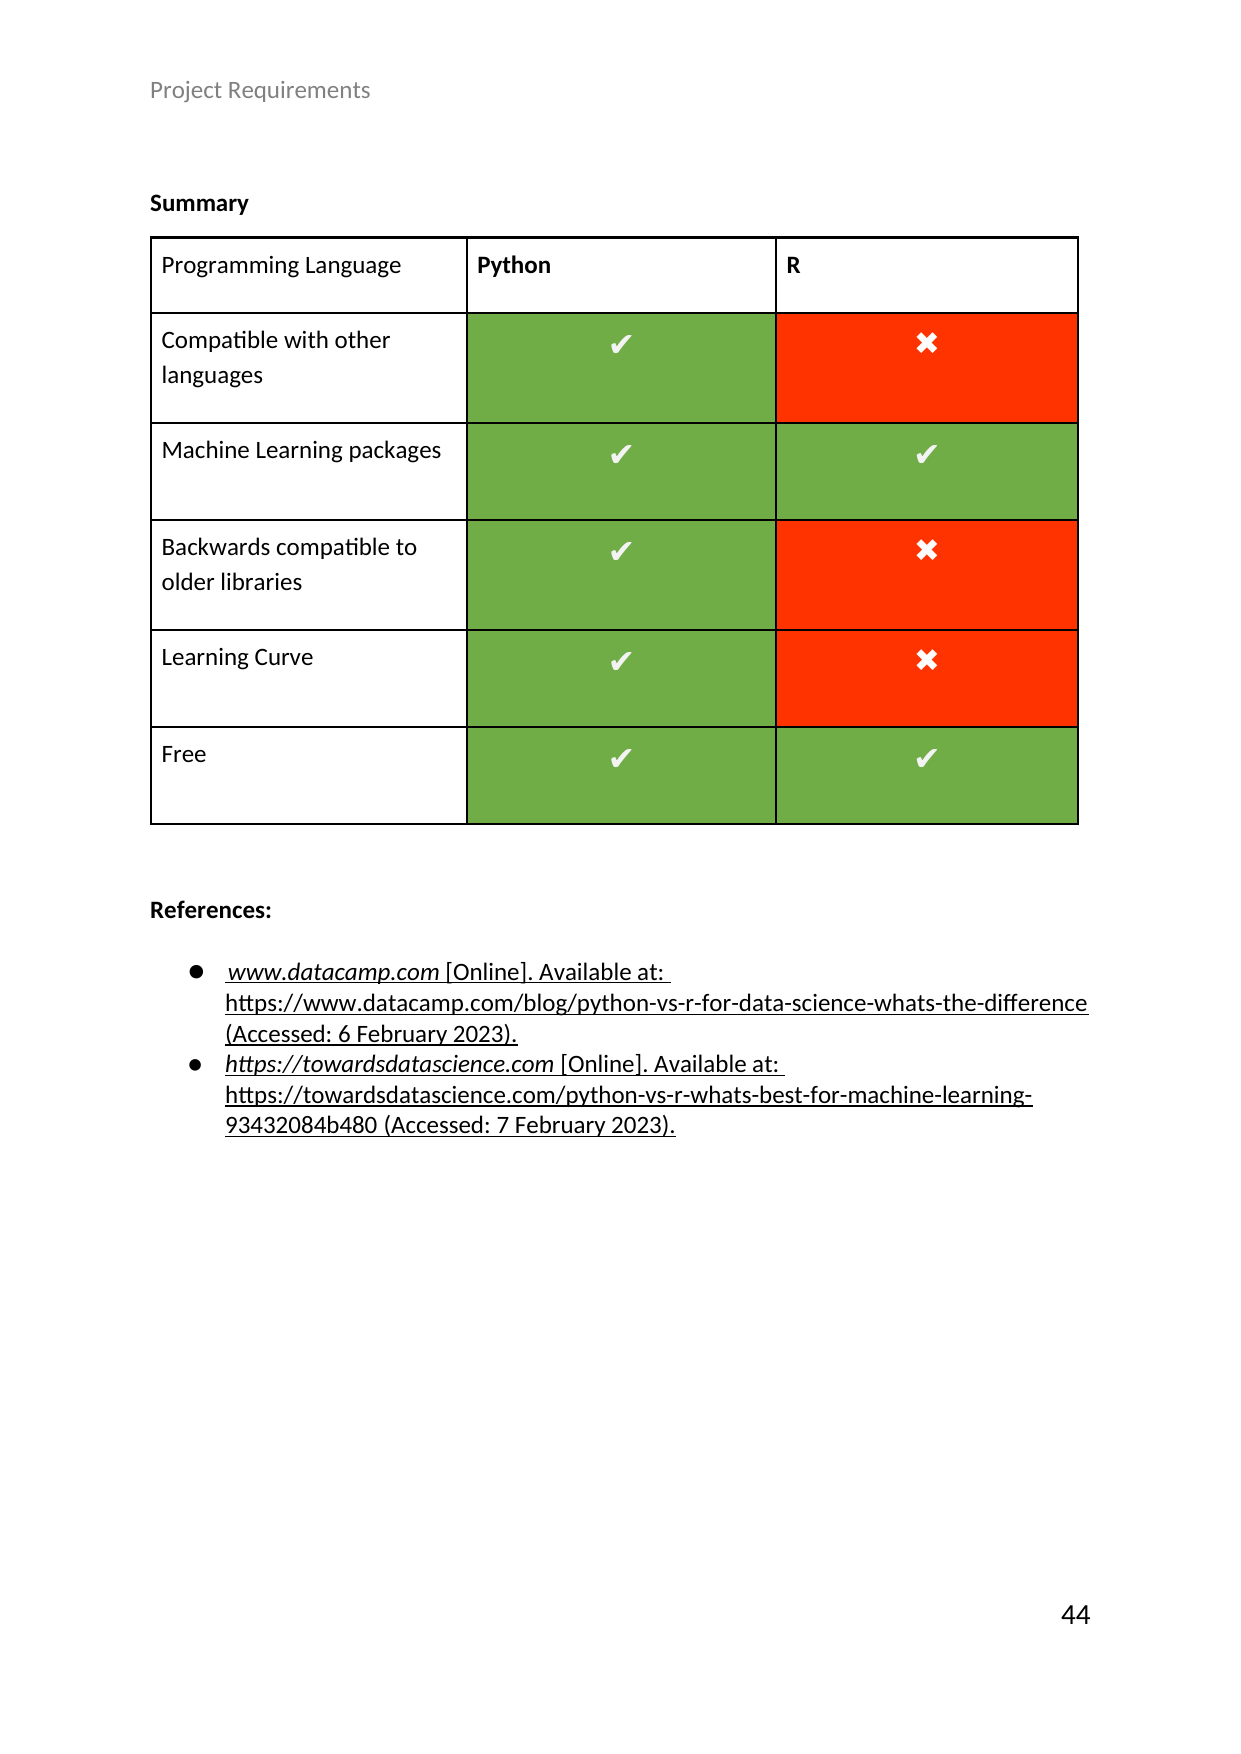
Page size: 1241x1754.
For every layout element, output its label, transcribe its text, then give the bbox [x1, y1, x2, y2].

table_cell ✔ [777, 424, 1077, 519]
table_cell Learning Curve [152, 631, 466, 726]
table_cell Machine Learning packages [152, 424, 466, 519]
list https://towardsdatascience.com [Online]. Available at: https://towardsdatascience.com/python-vs-r-whats-best-for-machine-learning-93432084b480 (Accessed: 7 February 2023). [187, 1048, 1090, 1140]
table_cell Free [152, 728, 466, 823]
table_cell ✔ [468, 631, 775, 726]
list www.datacamp.com [Online]. Available at: https://www.datacamp.com/blog/python-vs-r-for-data-science-whats-the-difference (Accessed: 6 February 2023). [187, 952, 1090, 1048]
table_cell Compatible with other languages [152, 314, 466, 422]
table_header Python [468, 239, 775, 312]
table_cell ✔ [468, 728, 775, 823]
table_cell ✖ [777, 314, 1077, 422]
table_cell ✔ [468, 314, 775, 422]
table_cell ✔ [777, 728, 1077, 823]
table_cell Backwards compatible to older libraries [152, 521, 466, 629]
table_cell ✖ [777, 631, 1077, 726]
table_cell ✔ [468, 521, 775, 629]
table_header Programming Language [152, 239, 466, 312]
table_cell ✔ [468, 424, 775, 519]
table_header R [777, 239, 1077, 312]
subtitle References: [150, 894, 1090, 925]
table_cell ✖ [777, 521, 1077, 629]
subtitle Summary [150, 187, 1090, 218]
